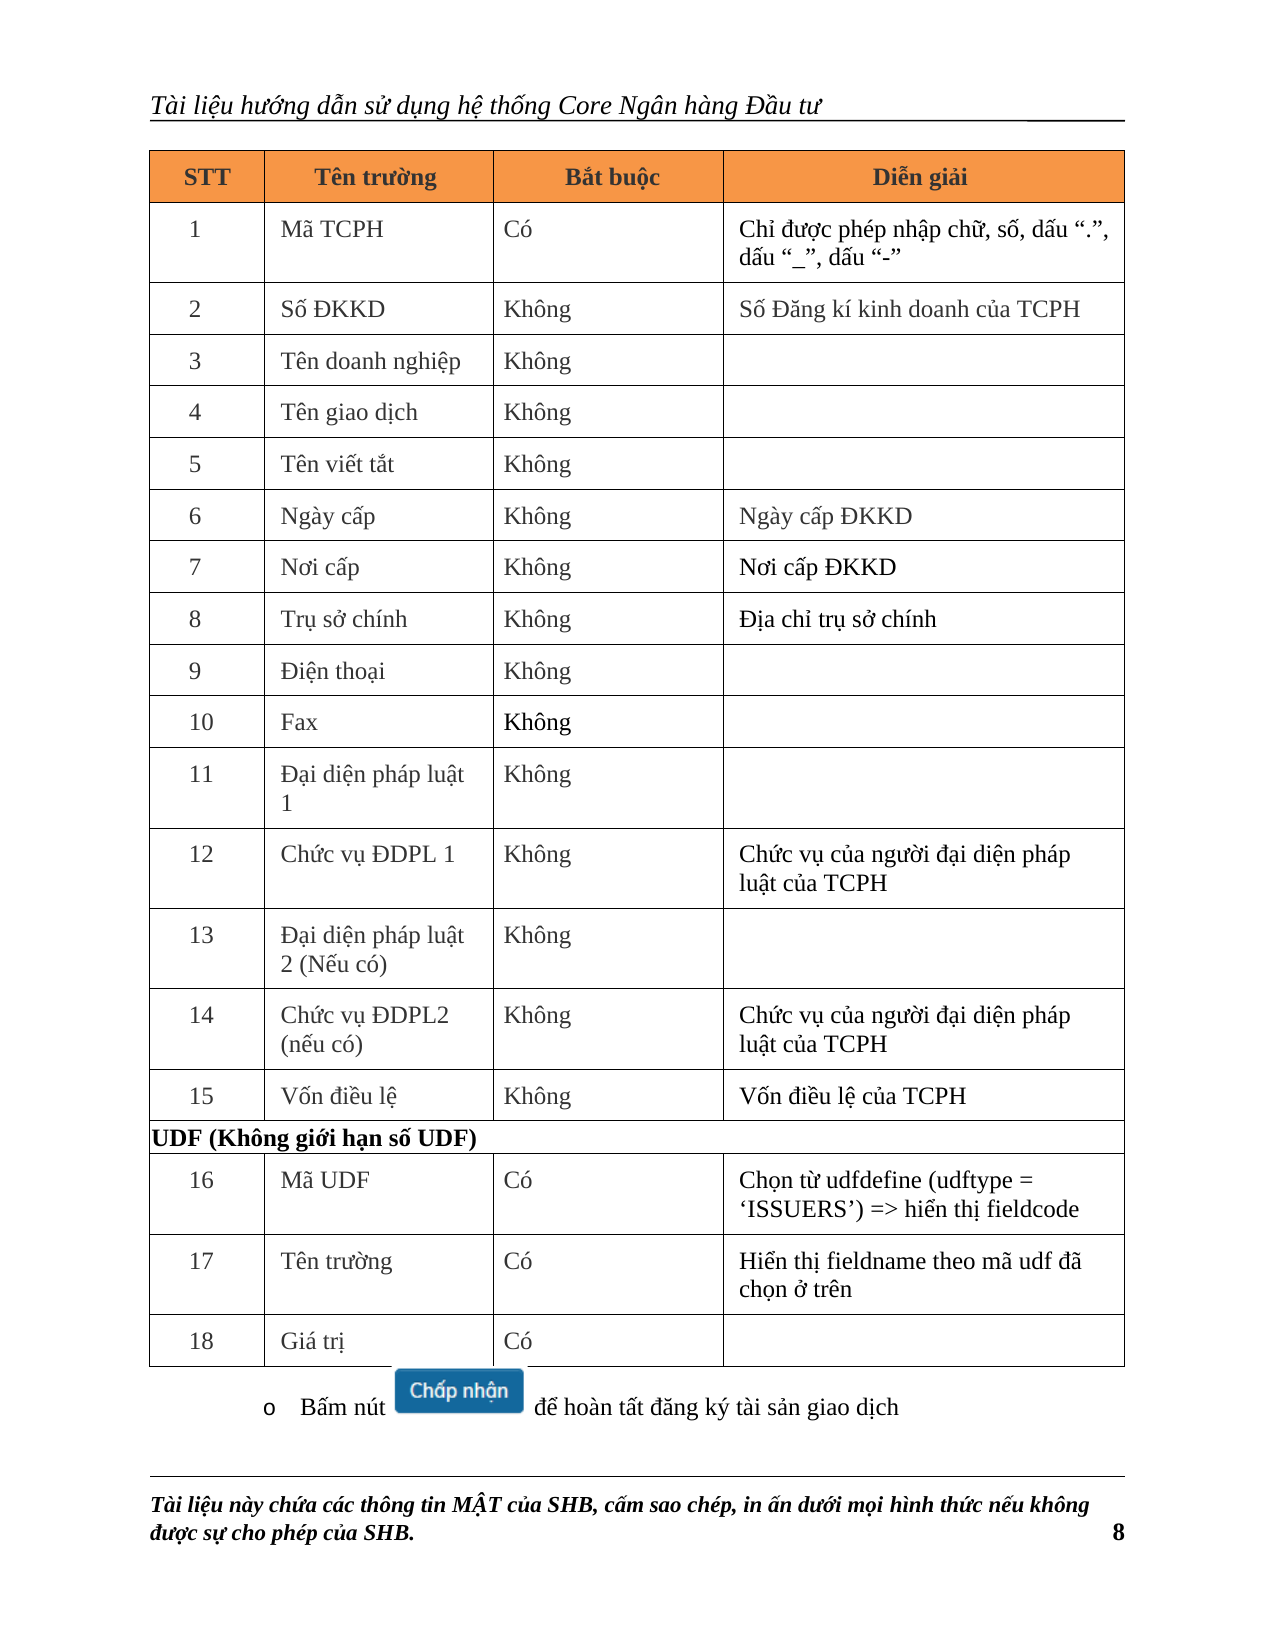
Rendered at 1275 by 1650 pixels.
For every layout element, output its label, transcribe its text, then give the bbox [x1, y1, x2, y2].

table_cell Fax [265, 696, 493, 747]
table_cell Vốn điều lệ [265, 1070, 493, 1120]
table_cell Số ĐKKD [265, 283, 493, 334]
table_cell [724, 335, 1124, 385]
table_cell Không [494, 386, 723, 437]
table_header Diễn giải [724, 151, 1124, 202]
table_cell Địa chỉ trụ sở chính [724, 593, 1124, 644]
table_cell Mã TCPH [265, 203, 493, 282]
table_cell Không [494, 438, 723, 489]
table_cell Chọn từ udfdefine (udftype = ‘ISSUERS’) => hiển thị fieldcode [724, 1154, 1124, 1234]
table_cell Đại diện pháp luật 1 [265, 748, 493, 827]
picture [391, 1366, 528, 1416]
table_cell [150, 1235, 264, 1314]
table_cell [150, 283, 264, 334]
table_cell [724, 1315, 1124, 1366]
table_cell [150, 645, 264, 695]
table_header Tên trường [265, 151, 493, 202]
table_cell [150, 490, 264, 540]
table_cell Mã UDF [265, 1154, 493, 1234]
table_cell Có [494, 1154, 723, 1234]
table_cell Có [494, 1315, 723, 1366]
table_cell [724, 386, 1124, 437]
table_cell Có [494, 1235, 723, 1314]
table_cell [150, 989, 264, 1069]
table_cell Không [494, 989, 723, 1069]
table_cell Không [494, 490, 723, 540]
table_cell [150, 541, 264, 592]
table_cell [724, 645, 1124, 695]
table_cell [724, 438, 1124, 489]
table_cell [150, 909, 264, 988]
table_cell Không [494, 829, 723, 908]
table_cell Hiển thị fieldname theo mã udf đã chọn ở trên [724, 1235, 1124, 1314]
table_cell Không [494, 696, 723, 747]
table_cell Tên viết tắt [265, 438, 493, 489]
table_cell [150, 386, 264, 437]
table_cell UDF (Không giới hạn số UDF) [150, 1121, 1124, 1153]
table_cell Không [494, 283, 723, 334]
table_cell [724, 748, 1124, 827]
table_cell Nơi cấp [265, 541, 493, 592]
table_cell Ngày cấp ĐKKD [724, 490, 1124, 540]
table_cell [150, 593, 264, 644]
table_cell [150, 1315, 264, 1366]
table_cell [150, 1070, 264, 1120]
table_cell Tên doanh nghiệp [265, 335, 493, 385]
table_cell Chức vụ ĐDPL2 (nếu có) [265, 989, 493, 1069]
table_cell Không [494, 645, 723, 695]
table_cell Chỉ được phép nhập chữ, số, dấu “.”, dấu “_”, dấu “-” [724, 203, 1124, 282]
list Bấm nút để hoàn tất đăng ký tài sản giao dịch [262, 1367, 1125, 1423]
table_cell Ngày cấp [265, 490, 493, 540]
table_cell Chức vụ ĐDPL 1 [265, 829, 493, 908]
table_cell Không [494, 335, 723, 385]
table_cell Tên giao dịch [265, 386, 493, 437]
table_cell Không [494, 1070, 723, 1120]
table_header Bắt buộc [494, 151, 723, 202]
table_cell Chức vụ của người đại diện pháp luật của TCPH [724, 989, 1124, 1069]
table_cell Chức vụ của người đại diện pháp luật của TCPH [724, 829, 1124, 908]
table_cell Không [494, 748, 723, 827]
table_cell [150, 748, 264, 827]
table_cell Trụ sở chính [265, 593, 493, 644]
table_cell [150, 335, 264, 385]
table_cell [724, 909, 1124, 988]
table_cell [150, 829, 264, 908]
table_cell [150, 1154, 264, 1234]
table_cell [150, 438, 264, 489]
table_cell Không [494, 541, 723, 592]
table_cell Tên trường [265, 1235, 493, 1314]
table_cell [150, 696, 264, 747]
table_cell Đại diện pháp luật 2 (Nếu có) [265, 909, 493, 988]
table_cell Có [494, 203, 723, 282]
table_cell Điện thoại [265, 645, 493, 695]
table_cell Không [494, 593, 723, 644]
table_cell Vốn điều lệ của TCPH [724, 1070, 1124, 1120]
table_cell Giá trị [265, 1315, 493, 1366]
table_cell [724, 696, 1124, 747]
table_cell Số Đăng kí kinh doanh của TCPH [724, 283, 1124, 334]
table_cell Nơi cấp ĐKKD [724, 541, 1124, 592]
table_header STT [150, 151, 264, 202]
table_cell [150, 203, 264, 282]
table_cell Không [494, 909, 723, 988]
